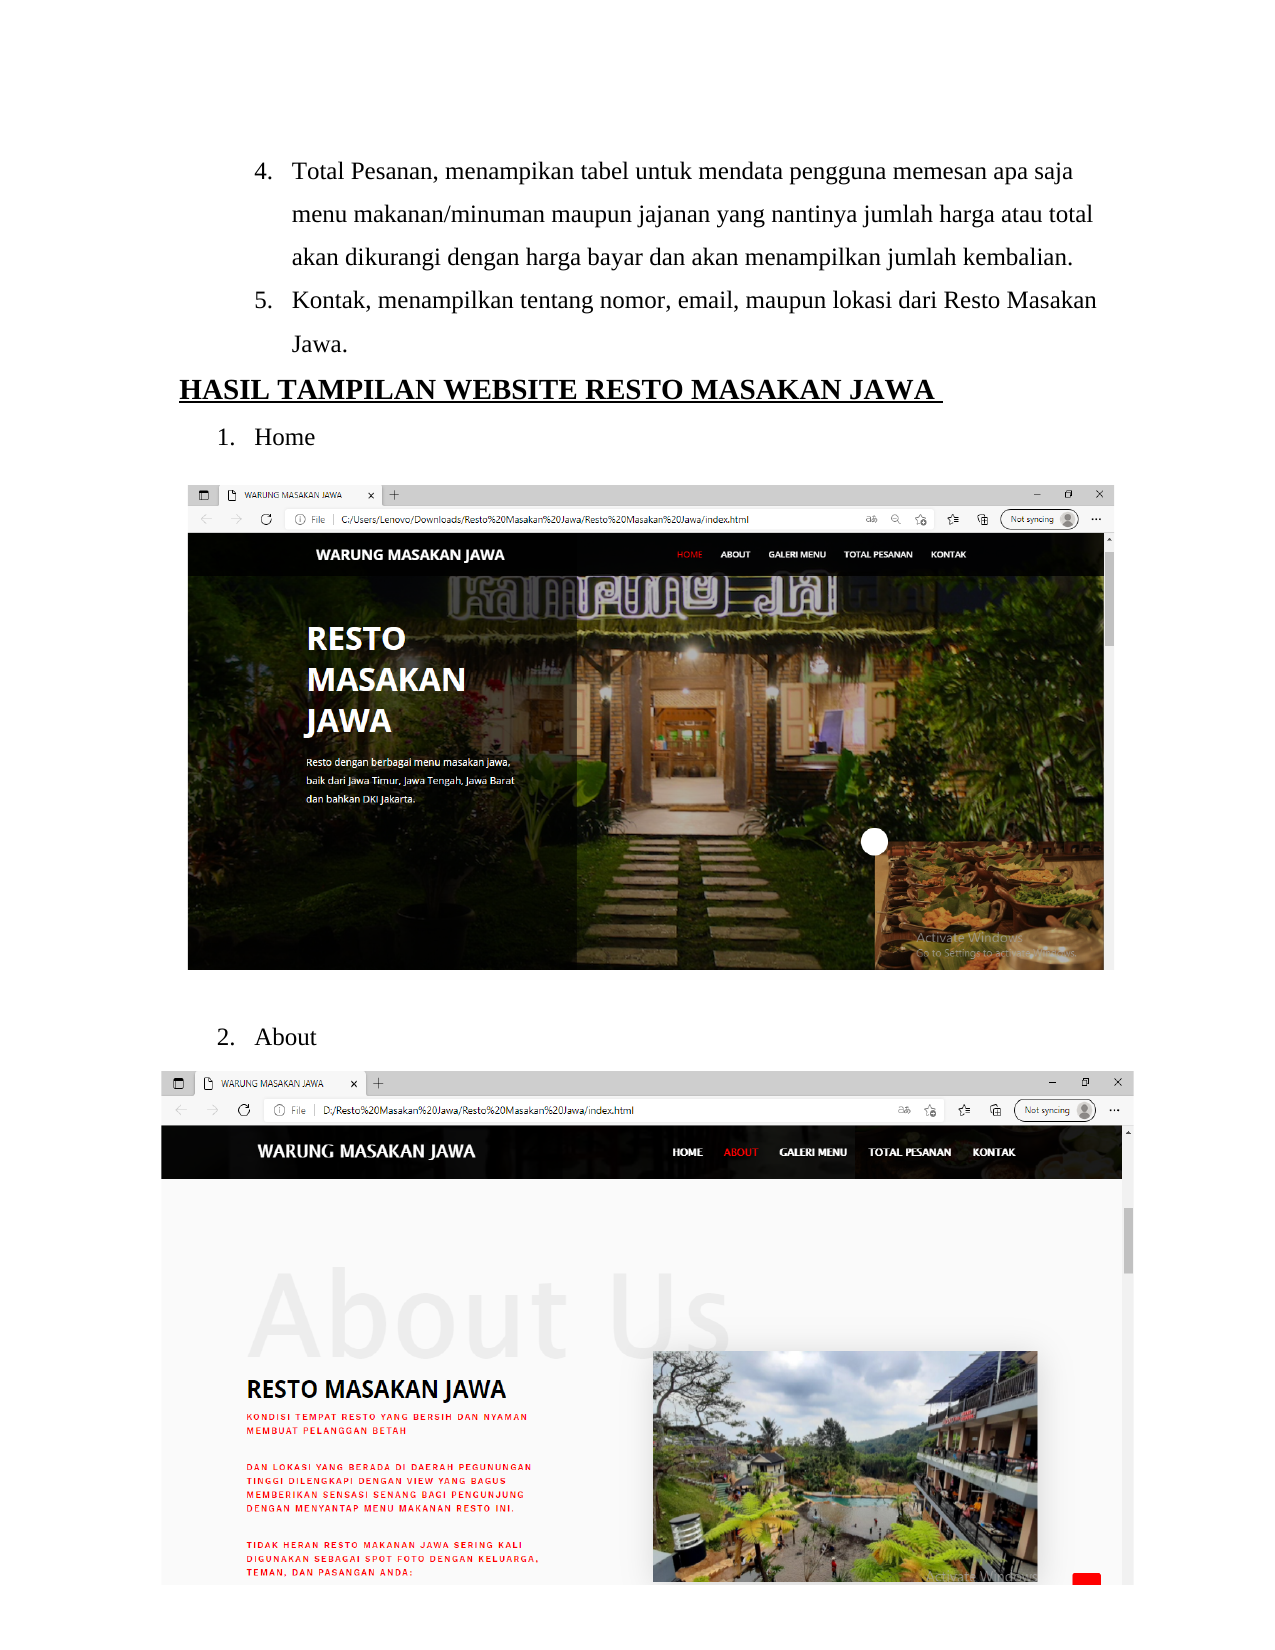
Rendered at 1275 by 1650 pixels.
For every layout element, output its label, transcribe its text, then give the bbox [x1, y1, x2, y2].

list Home [217, 422, 1123, 451]
list Total Pesanan, menampikan tabel untuk mendata pengguna memesan apa saja menu makanan/minuman maupun jajanan yang nantinya jumlah harga atau total akan dikurangi dengan harga bayar dan akan menampilkan jumlah kembalian. [254, 156, 1123, 271]
picture [161, 1071, 1134, 1585]
picture [187, 485, 1115, 970]
list About [217, 1022, 1123, 1051]
text HASIL TAMPILAN WEBSITE RESTO MASAKAN JAWA [179, 372, 1123, 405]
list Kontak, menampilkan tentang nomor, email, maupun lokasi dari Resto Masakan Jawa. [254, 286, 1123, 357]
